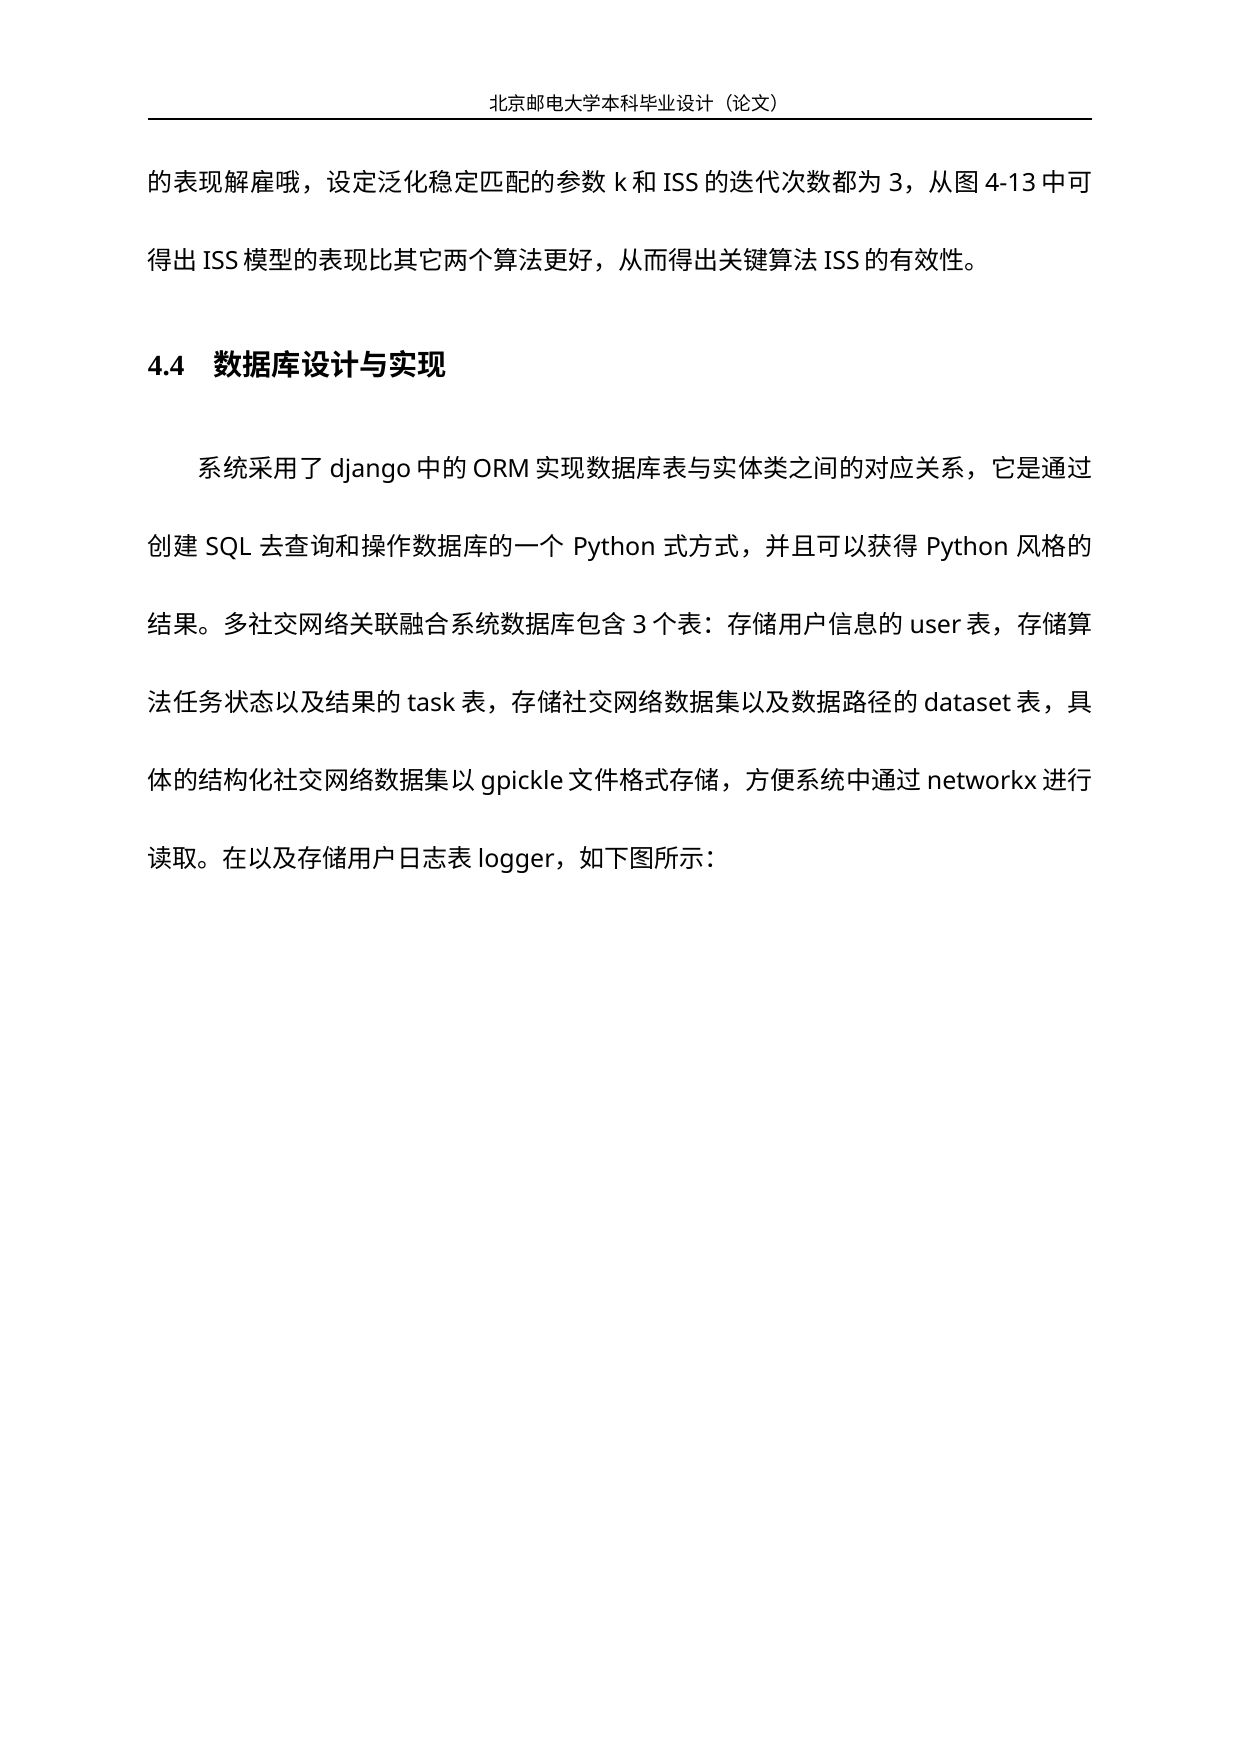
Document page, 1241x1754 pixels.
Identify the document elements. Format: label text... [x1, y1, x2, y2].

text 4.4 数据库设计与实现 [148, 330, 1092, 395]
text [148, 148, 1092, 291]
text 系统采用了django中的ORM实现数据库表与实体类之间的对应关系，它是通过创建 SQL 去查询和操作数据库的一个 Python 式方式，并且可以获得 Python 风格的结果。多社交网络关联融合系统数据库包含3个表：存储用户信息的user表，存储算法任务状态以及结果的task表，存储社交网络数据集以及数据路径的dataset表，具体的结构化社交网络数据集以gpickle文件格式存储，方便系统中通过networkx进行读取。在以及存储用户日志表logger，如下图所示： [148, 434, 1092, 889]
